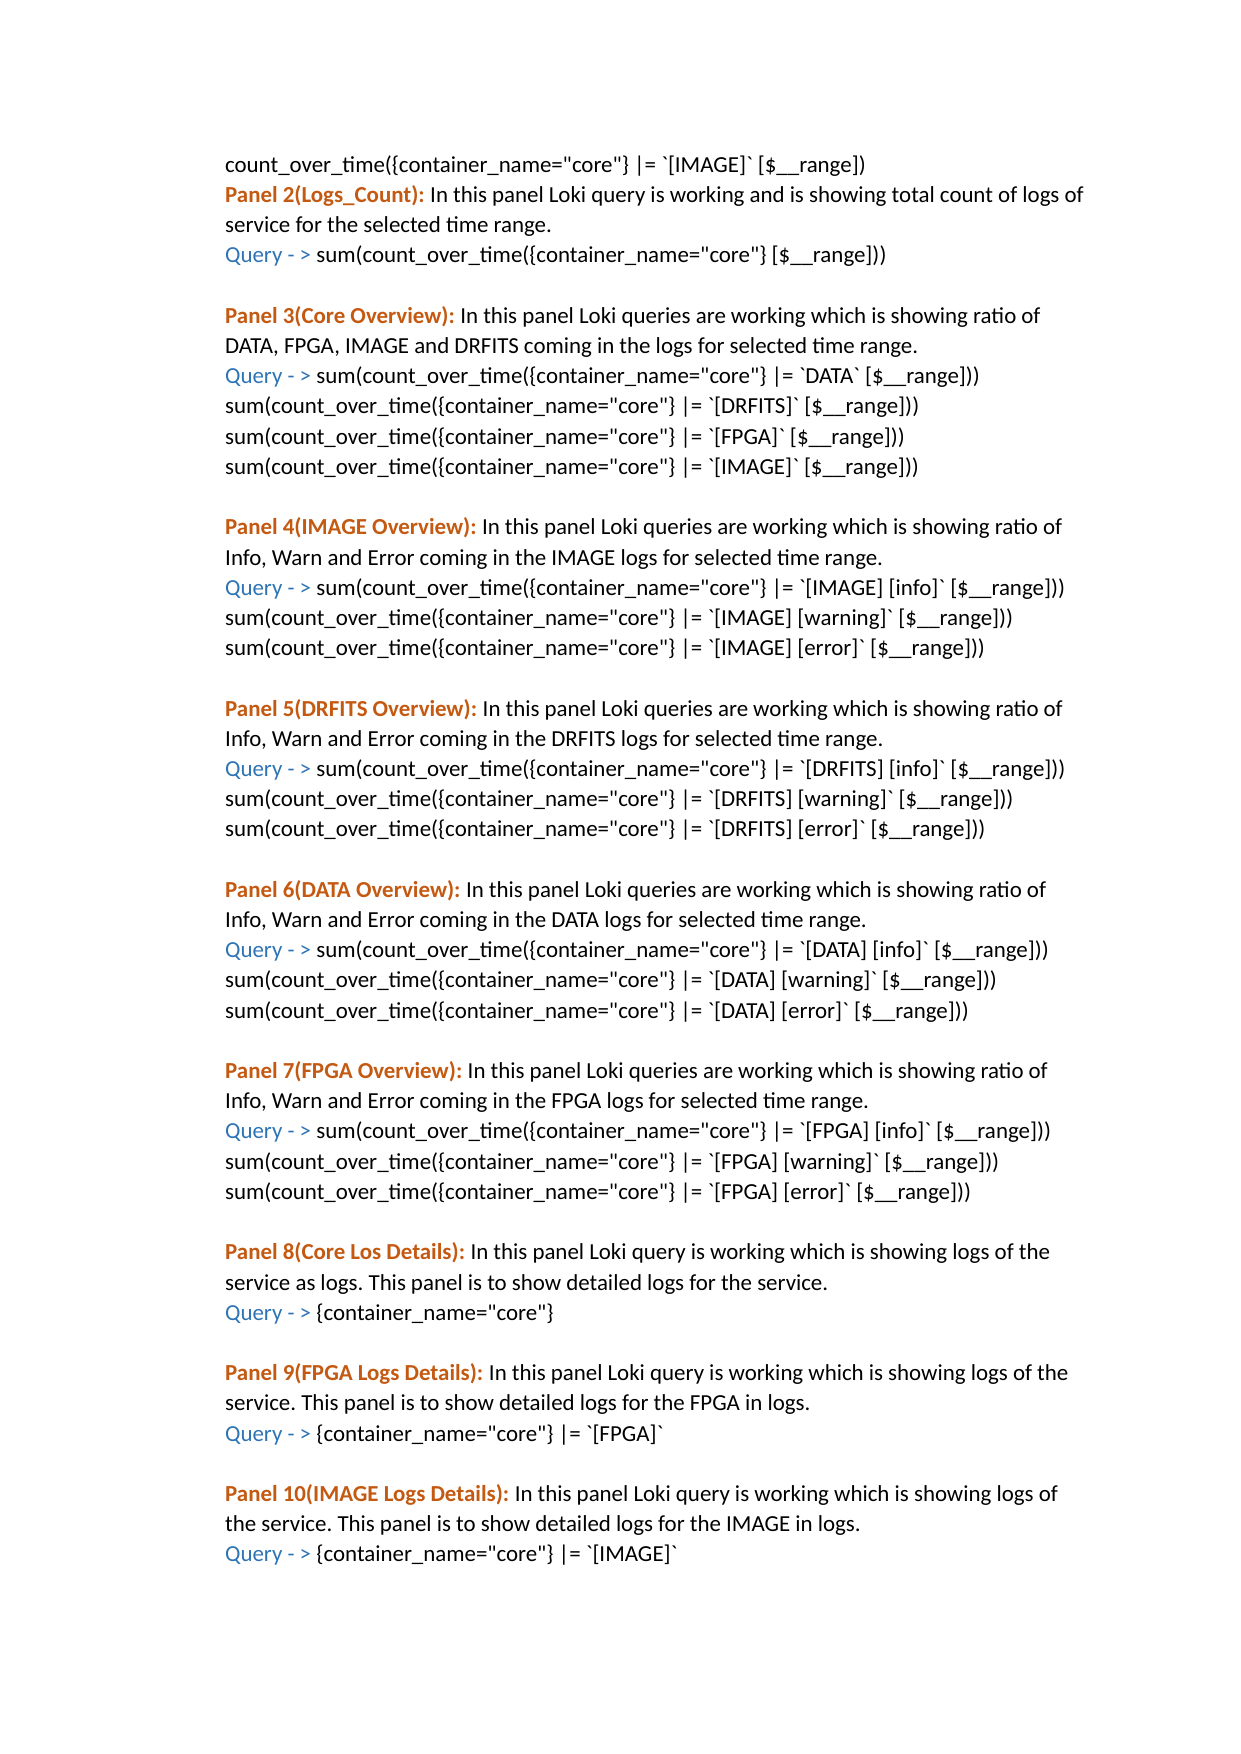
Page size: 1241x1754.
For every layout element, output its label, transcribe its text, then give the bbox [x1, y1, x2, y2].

list Query - > sum(count_over_time({container_name="core"} |= `[DATA] [info]` [$__range])) [225, 935, 1090, 963]
list sum(count_over_time({container_name="core"} |= `[DRFITS] [error]` [$__range])) [225, 814, 1090, 843]
list sum(count_over_time({container_name="core"} |= `[FPGA]` [$__range])) [225, 422, 1090, 450]
list Panel 2(Logs_Count): In this panel Loki query is working and is showing total count of logs of service for the selected time range. [225, 180, 1090, 238]
list sum(count_over_time({container_name="core"} |= `[IMAGE] [error]` [$__range])) [225, 633, 1090, 661]
list Query - > sum(count_over_time({container_name="core"} |= `[IMAGE] [info]` [$__range])) [225, 573, 1090, 601]
list sum(count_over_time({container_name="core"} |= `[IMAGE]` [$__range])) [225, 452, 1090, 480]
list Panel 7(FPGA Overview): In this panel Loki queries are working which is showing ratio of Info, Warn and Error coming in the FPGA logs for selected time range. [225, 1056, 1090, 1114]
list sum(count_over_time({container_name="core"} |= `[FPGA] [error]` [$__range])) [225, 1177, 1090, 1205]
list sum(count_over_time({container_name="core"} |= `[DATA] [warning]` [$__range])) [225, 966, 1090, 994]
list Panel 3(Core Overview): In this panel Loki queries are working which is showing ratio of DATA, FPGA, IMAGE and DRFITS coming in the logs for selected time range. [225, 301, 1090, 359]
list Panel 8(Core Los Details): In this panel Loki query is working which is showing logs of the service as logs. This panel is to show detailed logs for the service. [225, 1237, 1090, 1296]
list Query - > sum(count_over_time({container_name="core"} |= `[DRFITS] [info]` [$__range])) [225, 754, 1090, 782]
list sum(count_over_time({container_name="core"} |= `[IMAGE] [warning]` [$__range])) [225, 603, 1090, 631]
list Panel 6(DATA Overview): In this panel Loki queries are working which is showing ratio of Info, Warn and Error coming in the DATA logs for selected time range. [225, 875, 1090, 933]
list Panel 5(DRFITS Overview): In this panel Loki queries are working which is showing ratio of Info, Warn and Error coming in the DRFITS logs for selected time range. [225, 694, 1090, 752]
list Panel 4(IMAGE Overview): In this panel Loki queries are working which is showing ratio of Info, Warn and Error coming in the IMAGE logs for selected time range. [225, 512, 1090, 571]
list Query - > sum(count_over_time({container_name="core"} [$__range])) [225, 241, 1090, 269]
list Query - > {container_name="core"} |= `[IMAGE]` [225, 1539, 1090, 1568]
list Query - > sum(count_over_time({container_name="core"} |= `DATA` [$__range])) [225, 361, 1090, 389]
list Panel 9(FPGA Logs Details): In this panel Loki query is working which is showing logs of the service. This panel is to show detailed logs for the FPGA in logs. [225, 1358, 1090, 1417]
list sum(count_over_time({container_name="core"} |= `[DRFITS] [warning]` [$__range])) [225, 784, 1090, 812]
list sum(count_over_time({container_name="core"} |= `[DATA] [error]` [$__range])) [225, 996, 1090, 1024]
list sum(count_over_time({container_name="core"} |= `[FPGA] [warning]` [$__range])) [225, 1147, 1090, 1175]
list Query - > sum(count_over_time({container_name="core"} |= `[FPGA] [info]` [$__range])) [225, 1117, 1090, 1145]
list Panel 10(IMAGE Logs Details): In this panel Loki query is working which is showing logs of the service. This panel is to show detailed logs for the IMAGE in logs. [225, 1479, 1090, 1537]
list Query - > {container_name="core"} |= `[FPGA]` [225, 1419, 1090, 1447]
list Query - > {container_name="core"} [225, 1298, 1090, 1326]
list sum(count_over_time({container_name="core"} |= `[DRFITS]` [$__range])) [225, 392, 1090, 420]
list count_over_time({container_name="core"} |= `[IMAGE]` [$__range]) [225, 150, 1090, 178]
